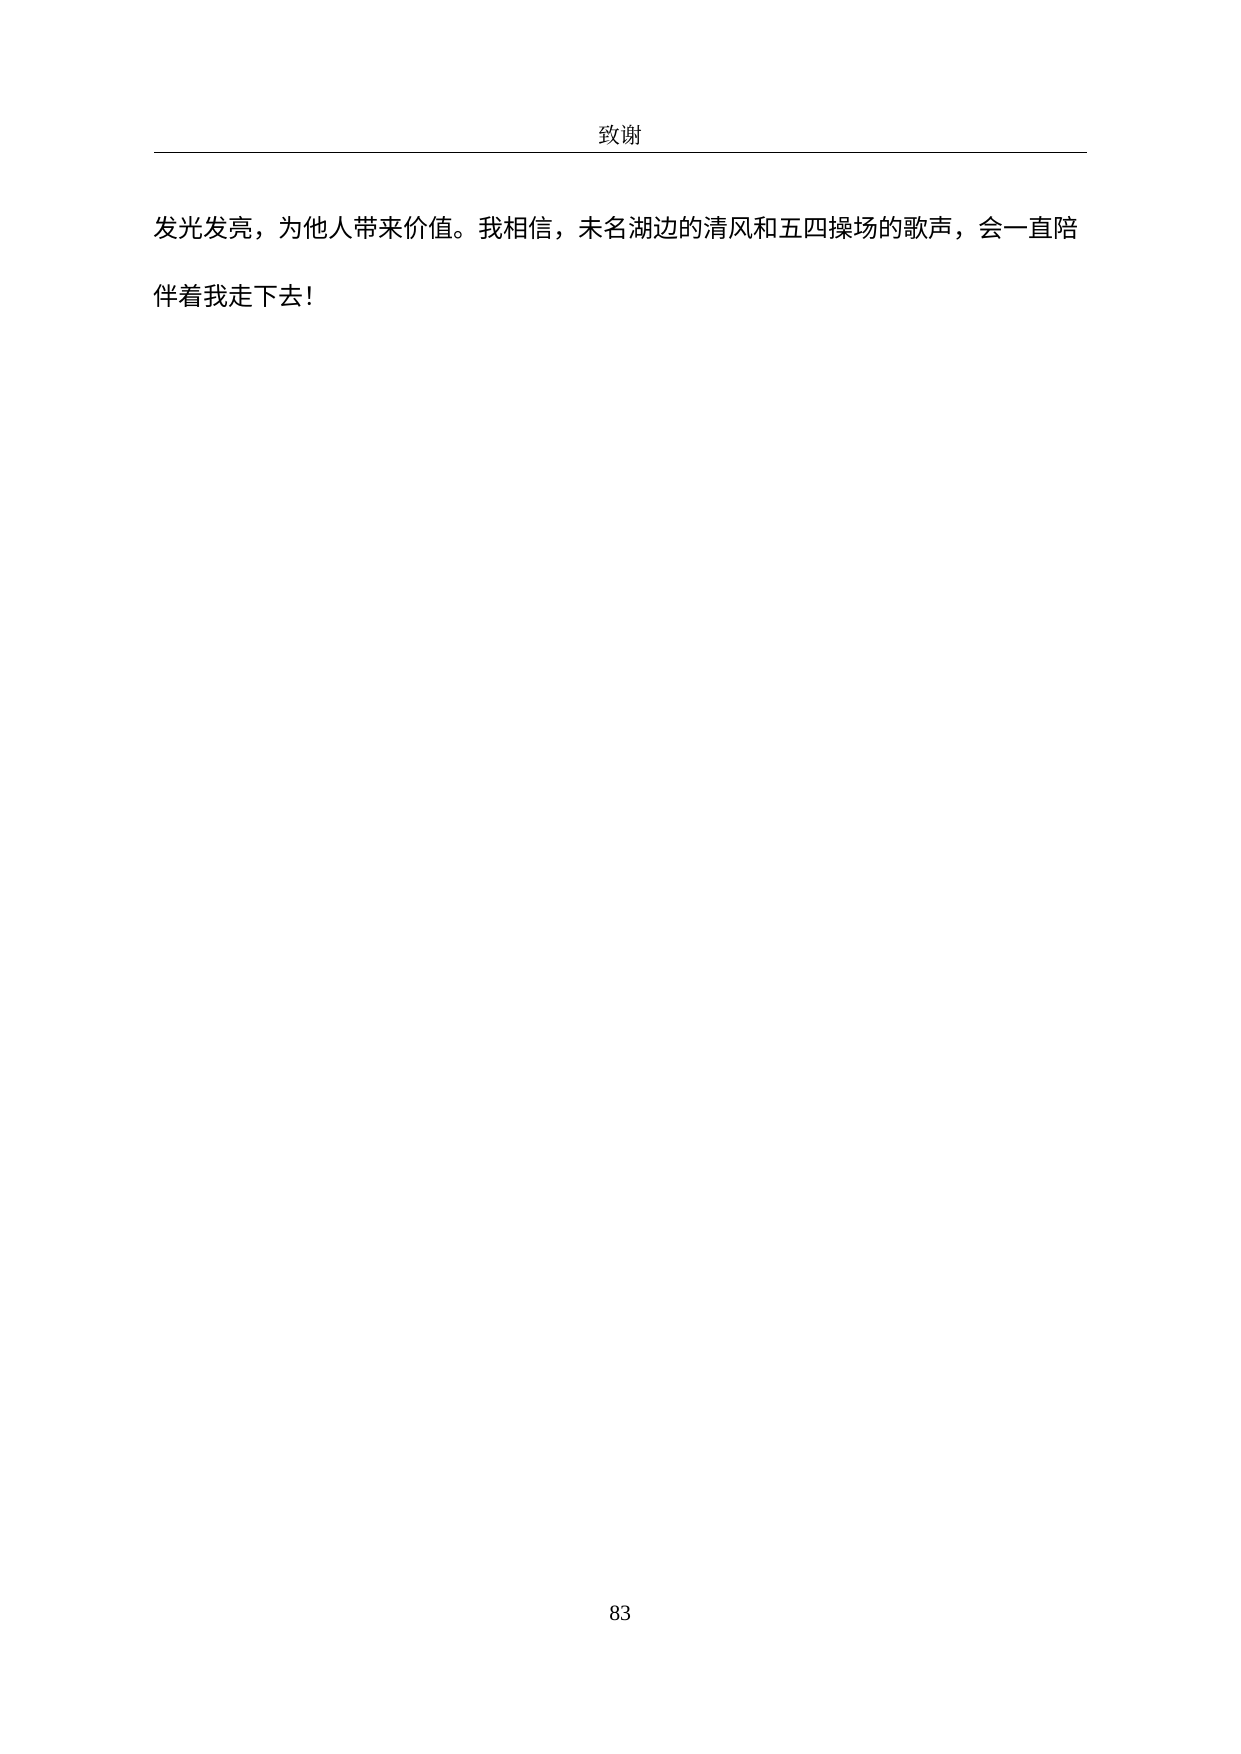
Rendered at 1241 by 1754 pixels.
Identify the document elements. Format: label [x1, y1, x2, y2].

text [153, 192, 1087, 328]
